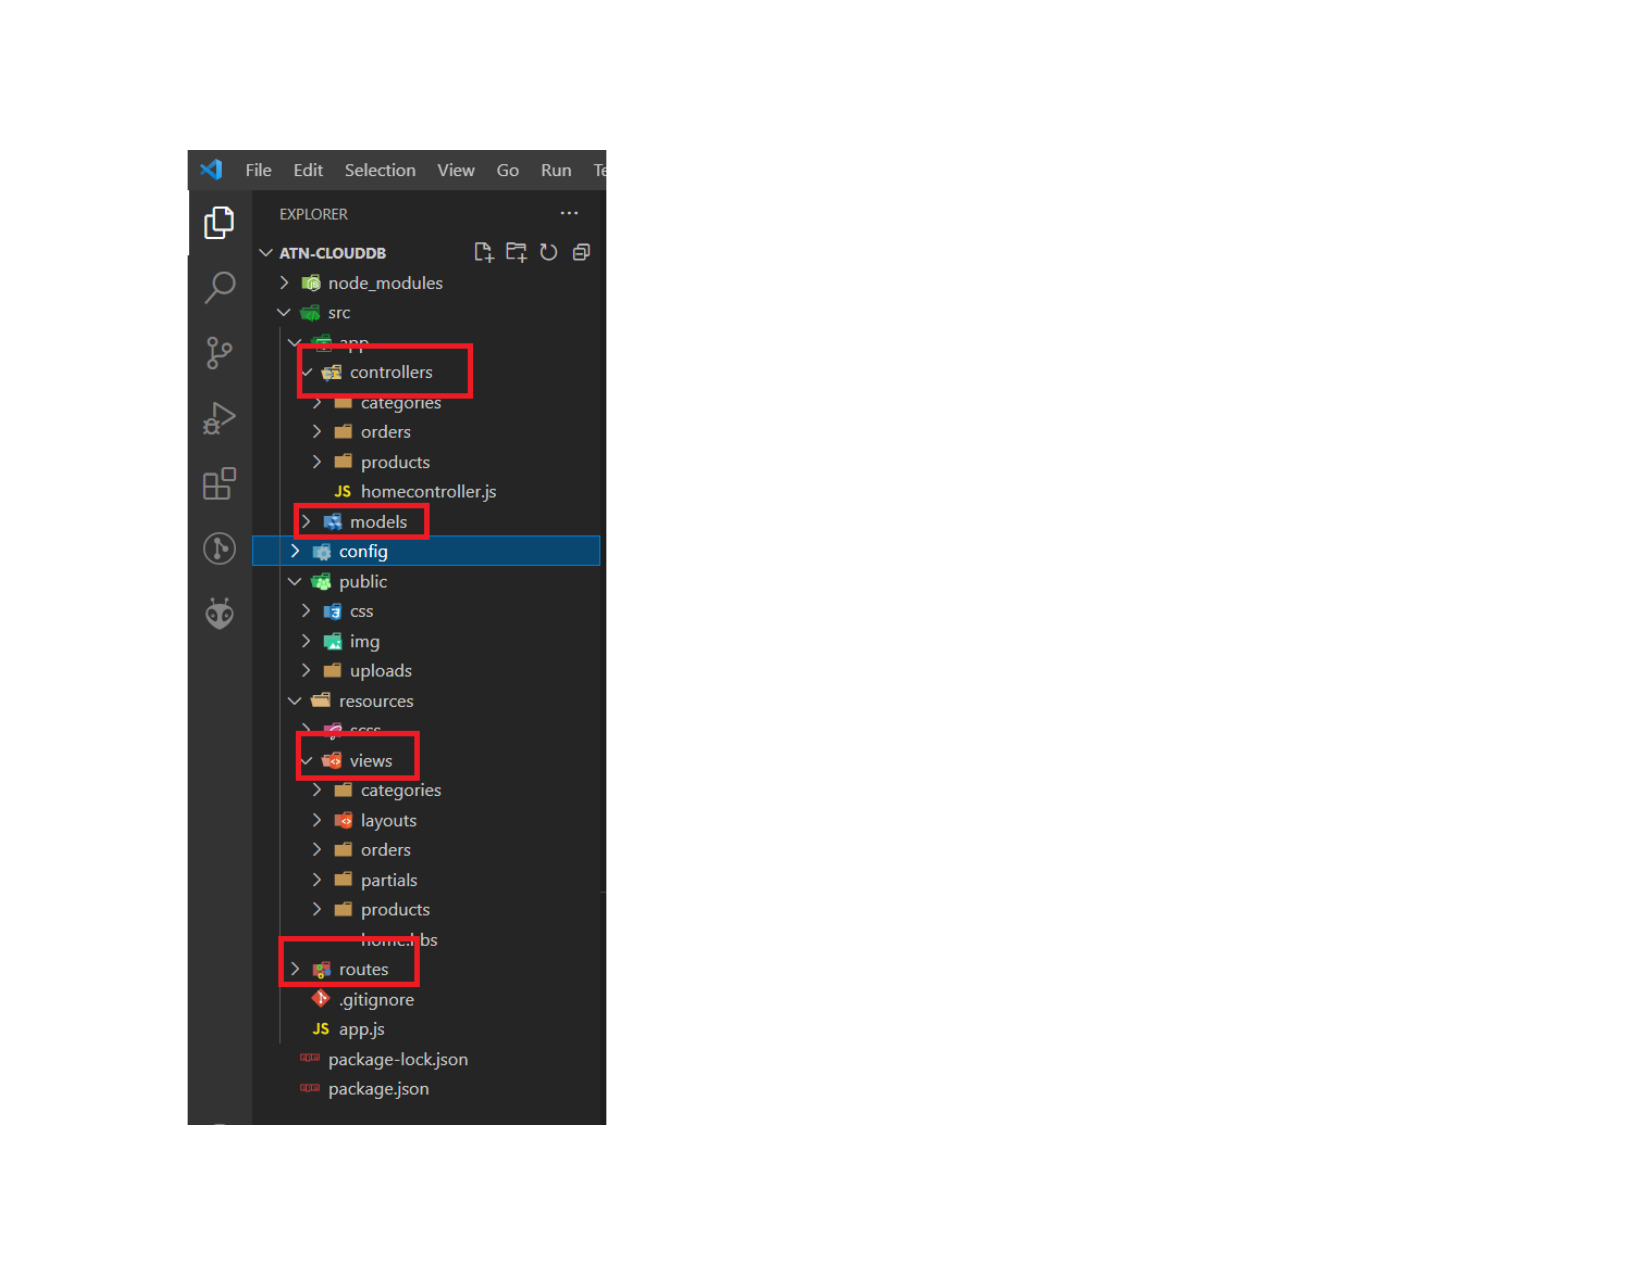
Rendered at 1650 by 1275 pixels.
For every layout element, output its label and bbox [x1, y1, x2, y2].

picture [187, 150, 607, 1125]
